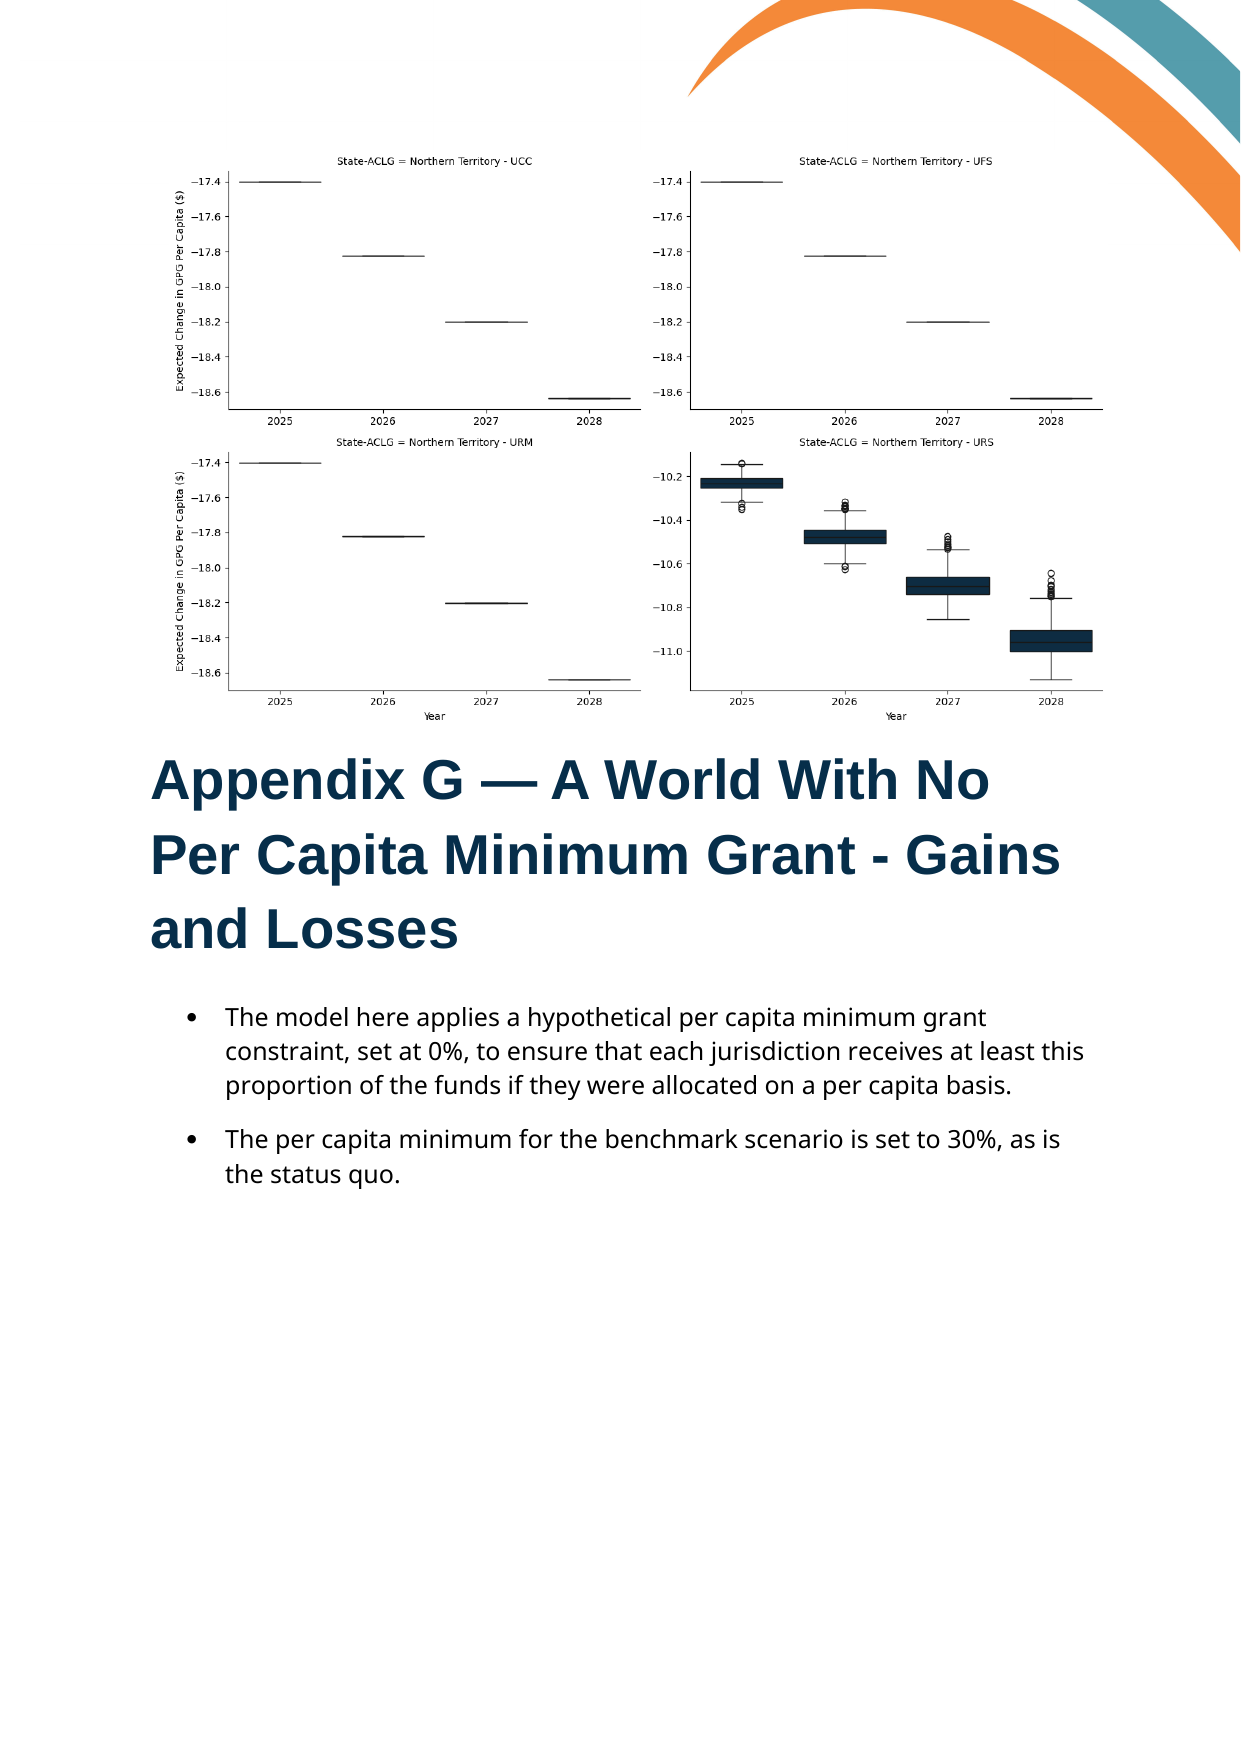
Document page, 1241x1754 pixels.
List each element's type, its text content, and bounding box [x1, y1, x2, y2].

list The per capita minimum for the benchmark scenario is set to 30%, as is the status quo. [187, 1122, 1090, 1190]
list The model here applies a hypothetical per capita minimum grant constraint, set at 0%, to ensure that each jurisdiction receives at least this proportion of the funds if they were allocated on a per capita basis. [187, 999, 1090, 1101]
picture [19, 0, 1241, 729]
subtitle Appendix G — A World With No Per Capita Minimum Grant - Gains and Losses [150, 747, 1090, 960]
